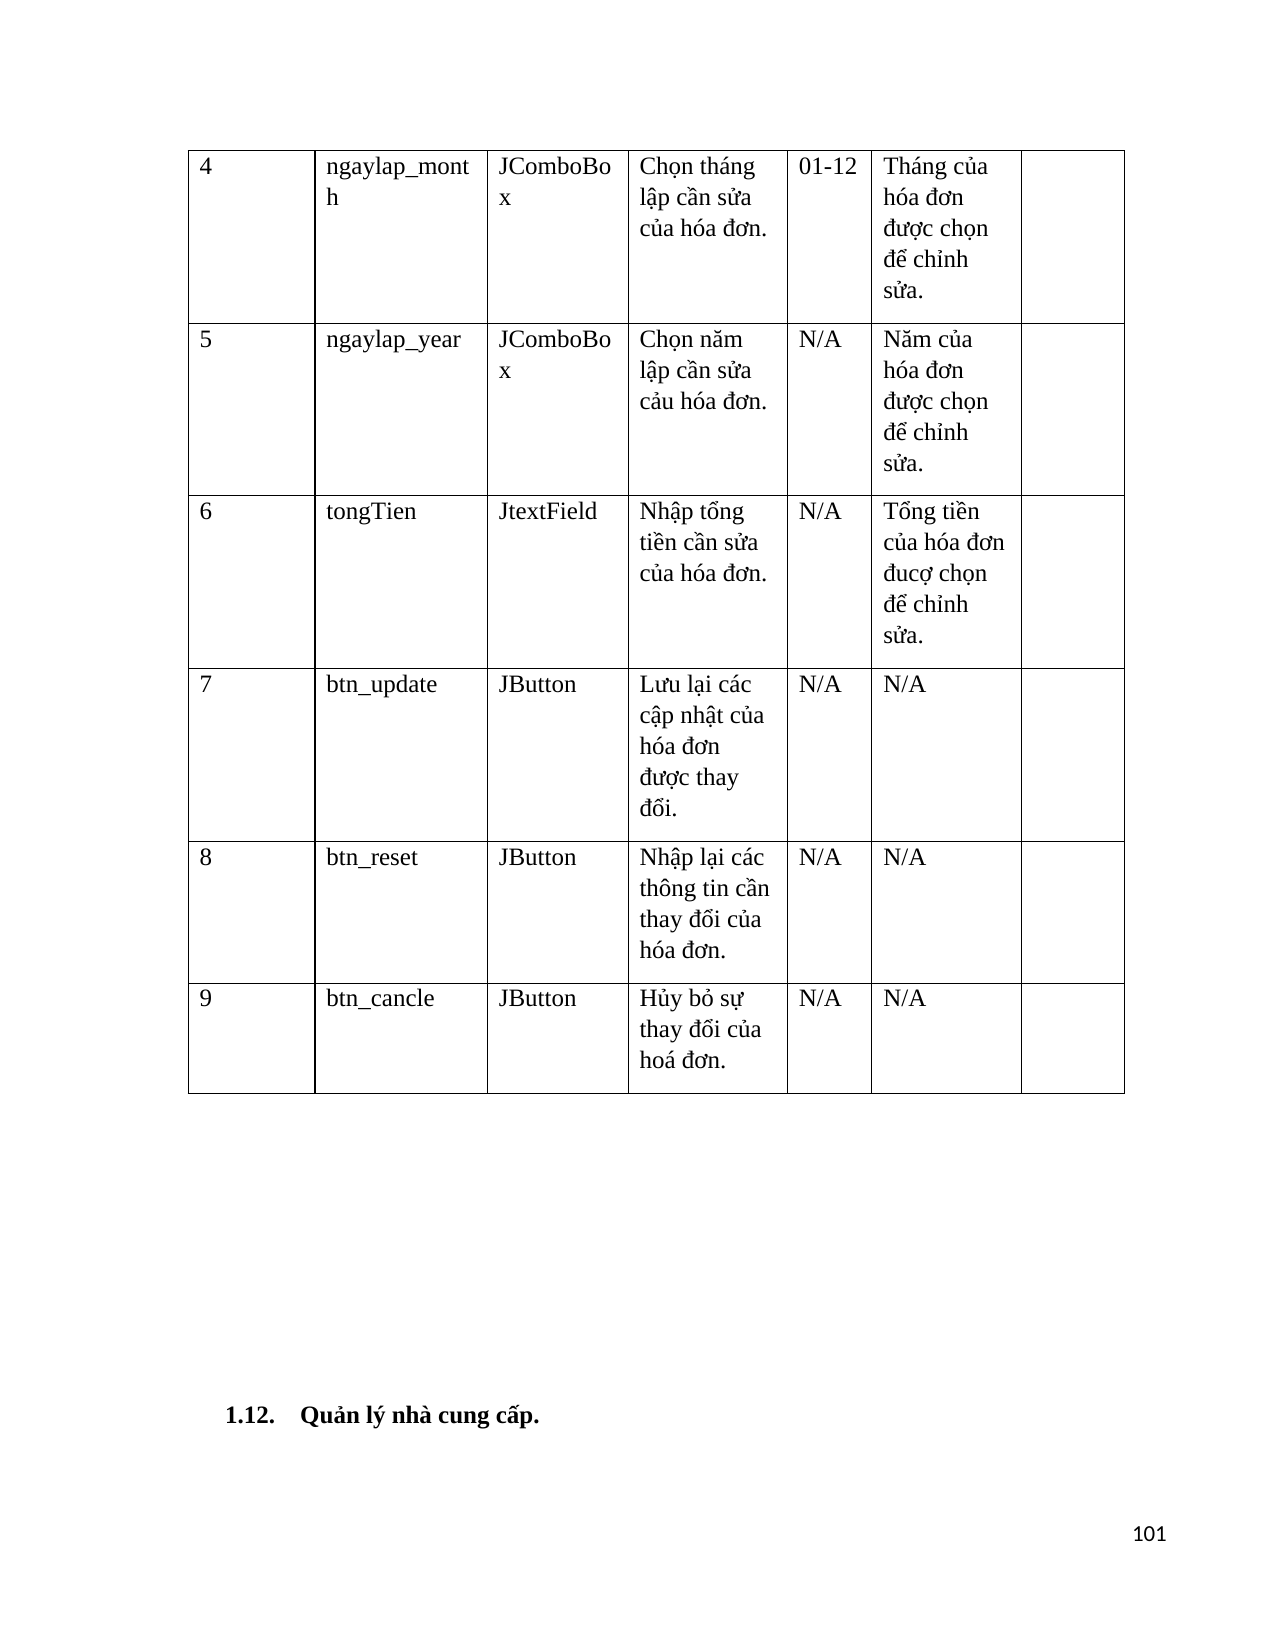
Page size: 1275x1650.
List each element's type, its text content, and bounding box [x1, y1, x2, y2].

table_cell Hủy bỏ sự thay đổi của hoá đơn. [629, 984, 787, 1093]
table_cell Tổng tiền của hóa đơn đucợ chọn để chỉnh sửa. [872, 496, 1021, 668]
table_cell JComboBox [488, 151, 628, 323]
table_cell N/A [788, 984, 871, 1093]
table_cell JComboBox [488, 324, 628, 495]
table_cell [1022, 324, 1124, 495]
table_cell N/A [788, 669, 871, 841]
table_cell Tháng của hóa đơn được chọn để chỉnh sửa. [872, 151, 1021, 323]
table_cell ngaylap_year [316, 324, 487, 495]
table_cell tongTien [316, 496, 487, 668]
table_cell ngaylap_month [316, 151, 487, 323]
table_cell [1022, 669, 1124, 841]
table_cell 5 [189, 324, 314, 495]
table_cell Chọn năm lập cần sửa cảu hóa đơn. [629, 324, 787, 495]
table_cell N/A [872, 669, 1021, 841]
table_cell 01-12 [788, 151, 871, 323]
table_cell 6 [189, 496, 314, 668]
table_cell [1022, 984, 1124, 1093]
table_cell btn_cancle [316, 984, 487, 1093]
table_cell btn_reset [316, 842, 487, 982]
table_cell 8 [189, 842, 314, 982]
table_cell JButton [488, 842, 628, 982]
table_cell Nhập lại các thông tin cần thay đổi của hóa đơn. [629, 842, 787, 982]
table_cell btn_update [316, 669, 487, 841]
table_cell 7 [189, 669, 314, 841]
table_cell Nhập tổng tiền cần sửa của hóa đơn. [629, 496, 787, 668]
table_cell JButton [488, 984, 628, 1093]
table_cell JtextField [488, 496, 628, 668]
table_cell N/A [788, 324, 871, 495]
table_cell N/A [872, 984, 1021, 1093]
table_cell [1022, 496, 1124, 668]
table_cell JButton [488, 669, 628, 841]
table_cell 9 [189, 984, 314, 1093]
table_cell N/A [788, 842, 871, 982]
table_cell Chọn tháng lập cần sửa của hóa đơn. [629, 151, 787, 323]
table_cell [1022, 842, 1124, 982]
table_cell Năm của hóa đơn được chọn để chỉnh sửa. [872, 324, 1021, 495]
table_cell N/A [788, 496, 871, 668]
table_cell Lưu lại các cập nhật của hóa đơn được thay đổi. [629, 669, 787, 841]
table_cell [1022, 151, 1124, 323]
list Quản lý nhà cung cấp. [225, 1401, 1167, 1429]
table_cell N/A [872, 842, 1021, 982]
table_cell 4 [189, 151, 314, 323]
